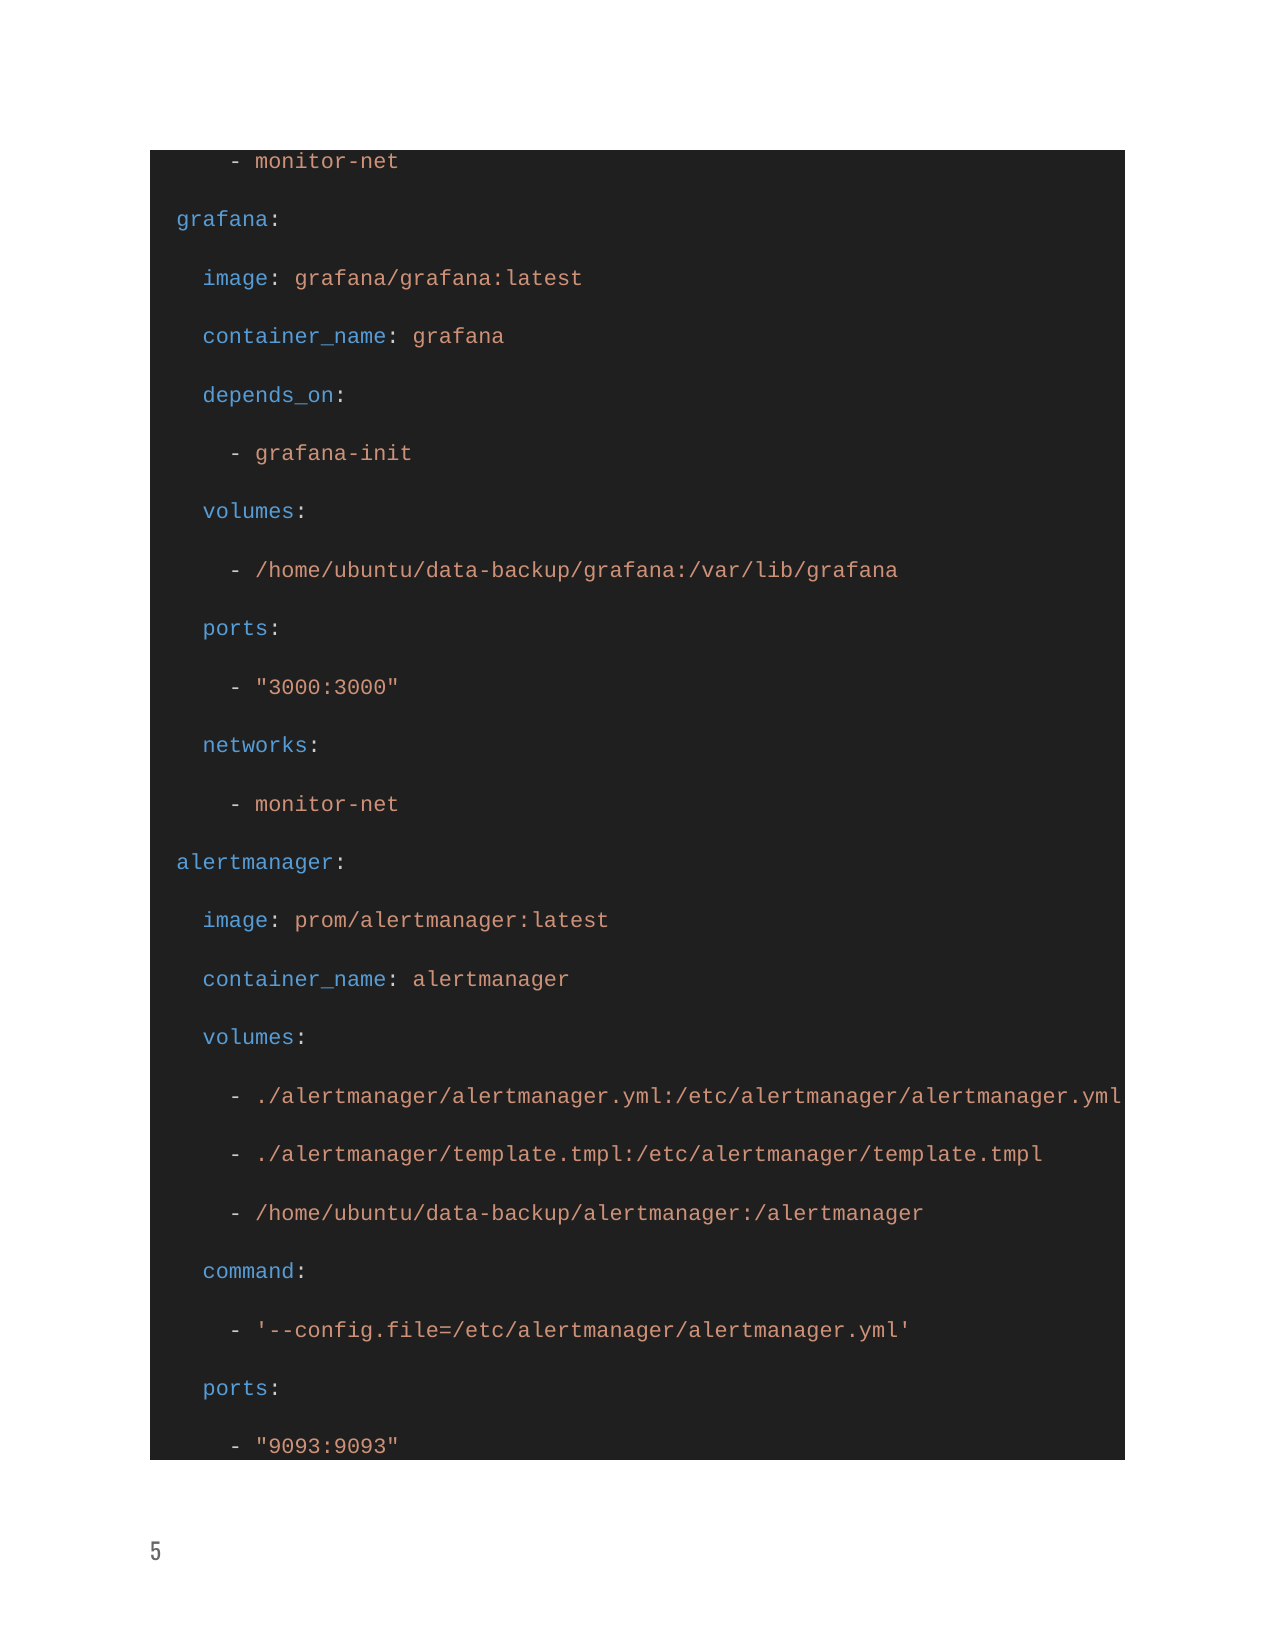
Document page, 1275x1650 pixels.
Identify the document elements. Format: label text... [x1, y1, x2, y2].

text - /home/ubuntu/data-backup/alertmanager:/alertmanager [150, 1202, 1125, 1227]
text volumes: [150, 501, 1125, 525]
text command: [150, 1260, 1125, 1285]
text - grafana-init [150, 442, 1125, 467]
text - "9093:9093" [150, 1436, 1125, 1460]
text alertmanager: [150, 851, 1125, 876]
text image: grafana/grafana:latest [150, 267, 1125, 292]
text - '--config.file=/etc/alertmanager/alertmanager.yml' [150, 1319, 1125, 1343]
text networks: [150, 734, 1125, 759]
text container_name: grafana [150, 325, 1125, 350]
text - monitor-net [150, 150, 1125, 175]
text grafana: [150, 208, 1125, 233]
text - monitor-net [150, 793, 1125, 818]
text image: prom/alertmanager:latest [150, 910, 1125, 934]
text ports: [150, 1377, 1125, 1402]
text - ./alertmanager/template.tmpl:/etc/alertmanager/template.tmpl [150, 1143, 1125, 1168]
text - ./alertmanager/alertmanager.yml:/etc/alertmanager/alertmanager.yml [150, 1085, 1125, 1110]
text ports: [150, 617, 1125, 642]
text depends_on: [150, 384, 1125, 408]
text volumes: [150, 1027, 1125, 1051]
text - "3000:3000" [150, 676, 1125, 701]
text - /home/ubuntu/data-backup/grafana:/var/lib/grafana [150, 559, 1125, 584]
text container_name: alertmanager [150, 968, 1125, 993]
